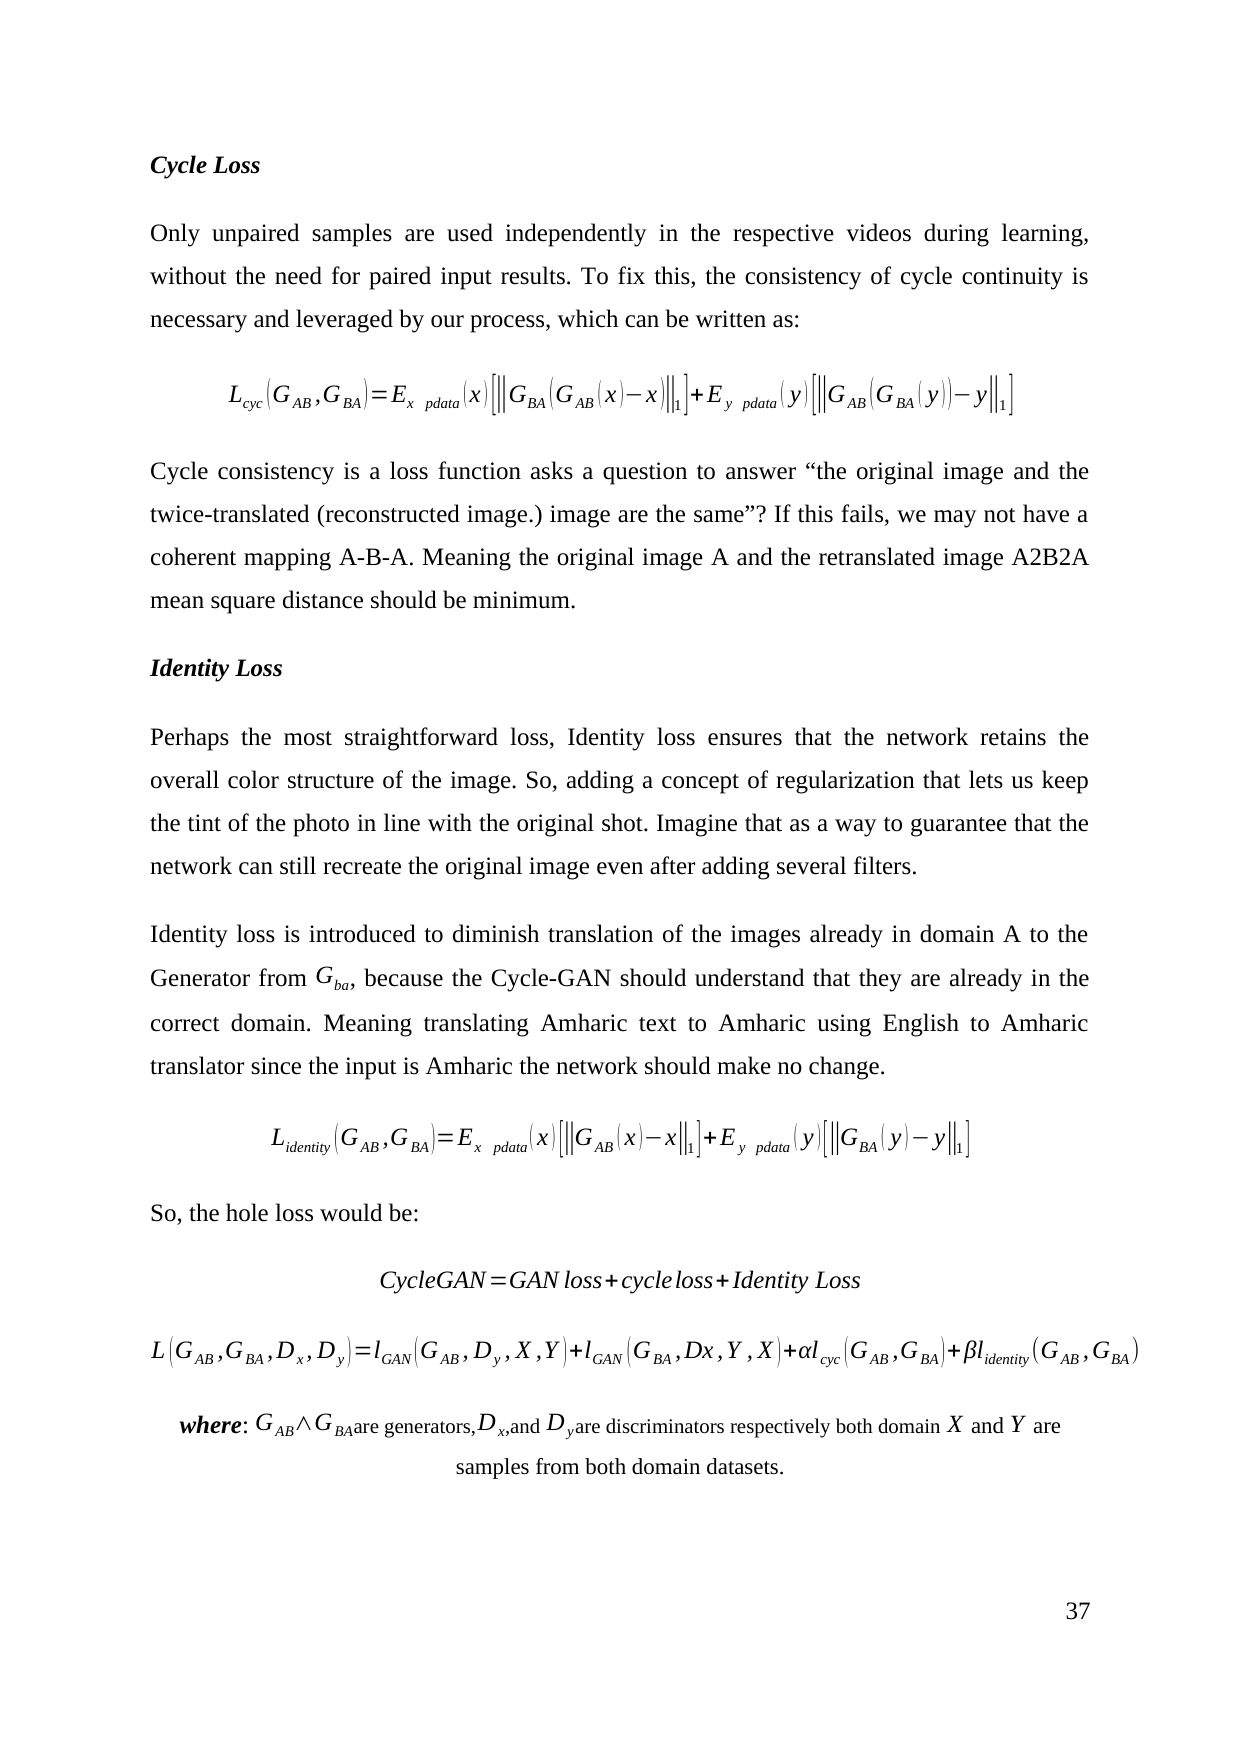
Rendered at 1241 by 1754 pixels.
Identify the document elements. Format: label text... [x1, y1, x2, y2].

text So, the hole loss would be: [150, 1198, 1090, 1227]
text Identity loss is introduced to diminish translation of the images already in domain A to the Generator from , because the Cycle-GAN should understand that they are already in the correct domain. Meaning translating Amharic text to Amharic using English to Amharic translator since the input is Amharic the network should make no change. [150, 919, 1090, 1080]
text Cycle consistency is a loss function asks a question to answer “the original image and the twice-translated (reconstructed image.) image are the same”? If this fails, we may not have a coherent mapping A-B-A. Meaning the original image A and the retranslated image A2B2A mean square distance should be minimum. [150, 456, 1090, 614]
text where: are generators,,and are discriminators respectively both domain and are samples from both domain datasets. [150, 1409, 1090, 1479]
subtitle Cycle Loss [150, 150, 1090, 179]
text Perhaps the most straightforward loss, Identity loss ensures that the network retains the overall color structure of the image. So, adding a concept of regularization that lets us keep the tint of the photo in line with the original shot. Imagine that as a way to guarantee that the network can still recreate the original image even after adding several filters. [150, 722, 1090, 880]
text Only unpaired samples are used independently in the respective videos during learning, without the need for paired input results. To fix this, the consistency of cycle continuity is necessary and leveraged by our process, which can be written as: [150, 218, 1090, 333]
subtitle Identity Loss [150, 653, 1090, 682]
